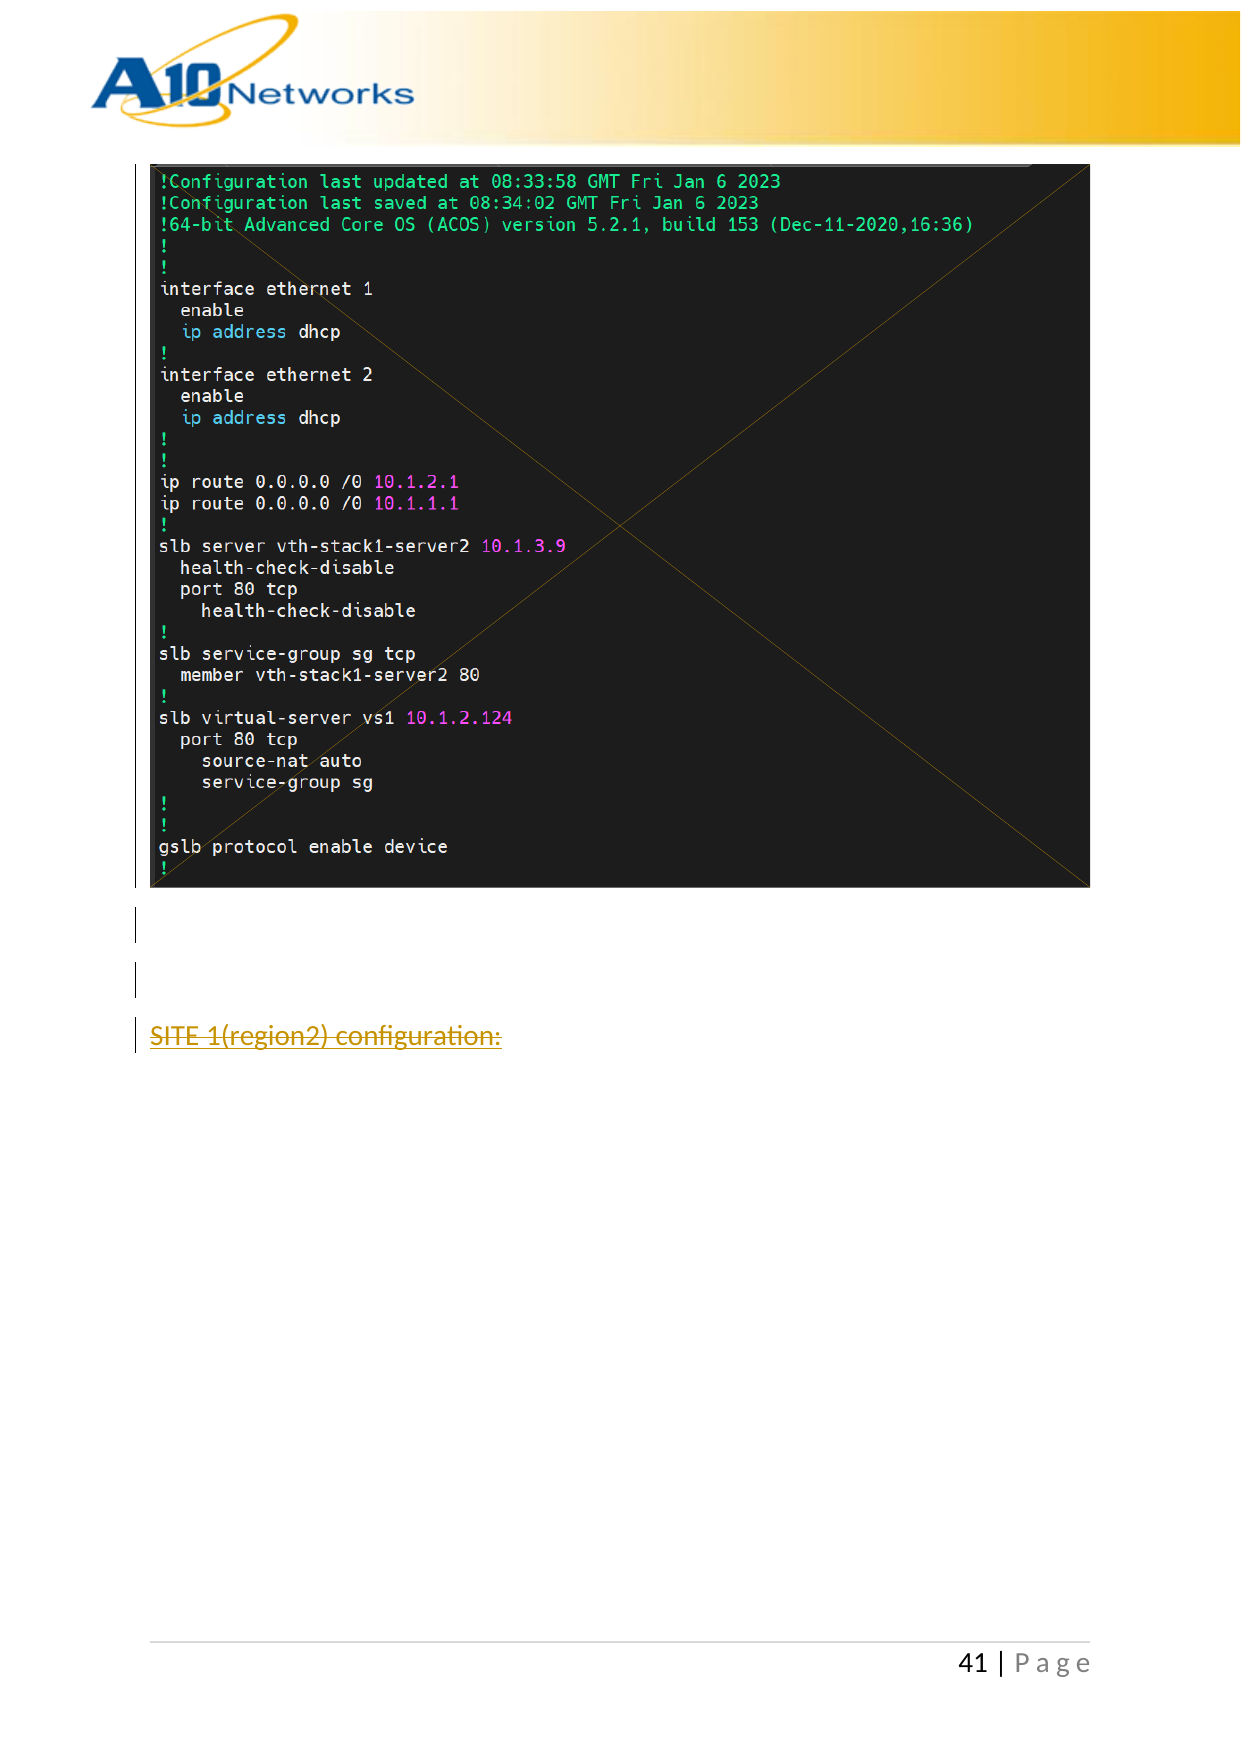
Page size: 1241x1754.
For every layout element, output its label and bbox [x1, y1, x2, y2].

picture [152, 164, 1088, 524]
picture [150, 166, 618, 886]
picture [0, 11, 1241, 147]
picture [151, 527, 1089, 888]
picture [622, 165, 1091, 887]
